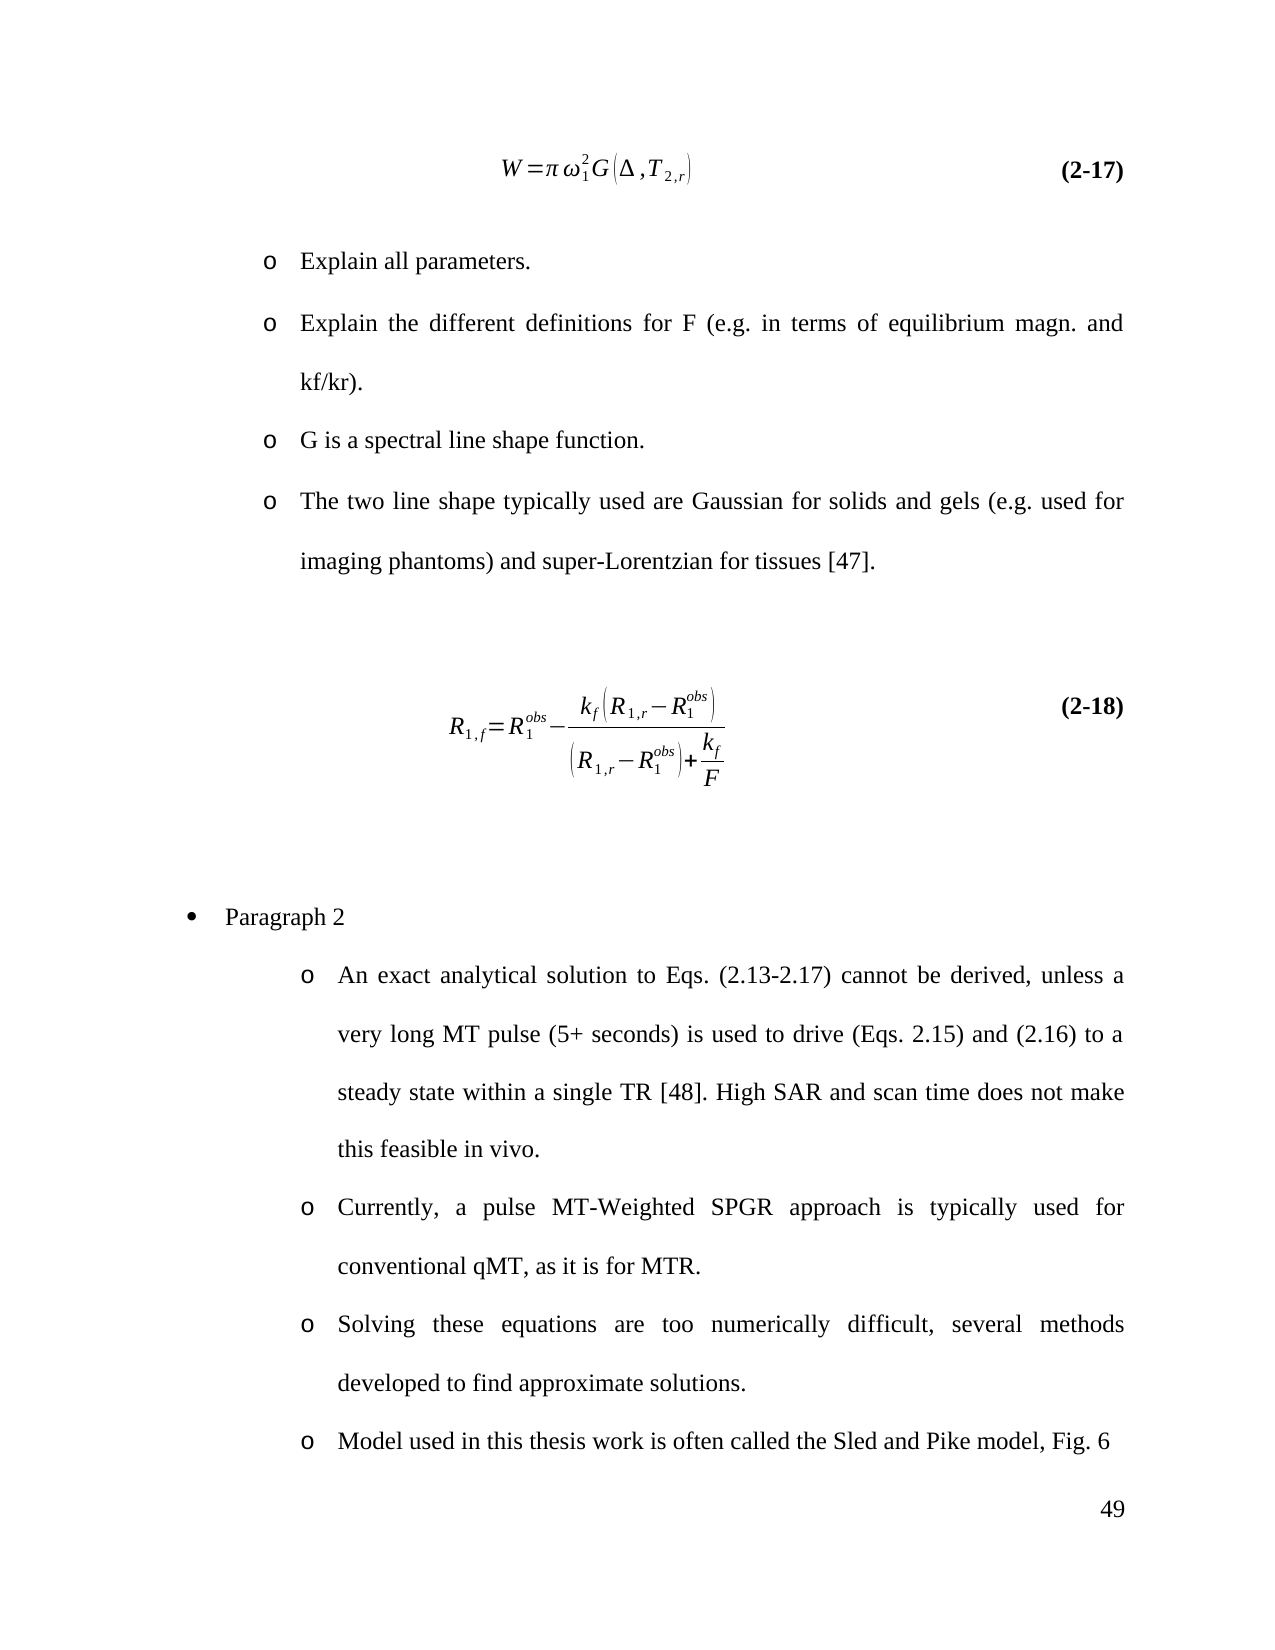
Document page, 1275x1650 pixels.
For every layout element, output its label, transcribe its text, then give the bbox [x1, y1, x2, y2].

list Solving these equations are too numerically difficult, several methods developed to find approximate solutions. [300, 1309, 1125, 1397]
list Explain the different definitions for F (e.g. in terms of equilibrium magn. and kf/kr). [262, 308, 1125, 396]
list Currently, a pulse MT-Weighted SPGR approach is typically used for conventional qMT, as it is for MTR. [300, 1192, 1125, 1280]
table_cell [150, 150, 1043, 246]
table_header [150, 686, 1025, 845]
list Model used in this thesis work is often called the Sled and Pike model, Fig. 6 [300, 1426, 1125, 1457]
list The two line shape typically used are Gaussian for solids and gels (e.g. used for imaging phantoms) and super-Lorentzian for tissues [47]. [262, 486, 1125, 575]
table_cell (2-17) [1043, 150, 1135, 246]
list G is a spectral line shape function. [262, 425, 1125, 456]
list An exact analytical solution to Eqs. (2.13-2.17) cannot be derived, unless a very long MT pulse (5+ seconds) is used to drive (Eqs. 2.15) and (2.16) to a steady state within a single TR [48]. High SAR and scan time does not make this feasible in vivo. [300, 960, 1125, 1163]
table_header (2-18) [1025, 686, 1135, 845]
list Paragraph 2 [187, 902, 1125, 931]
list Explain all parameters. [262, 246, 1125, 277]
